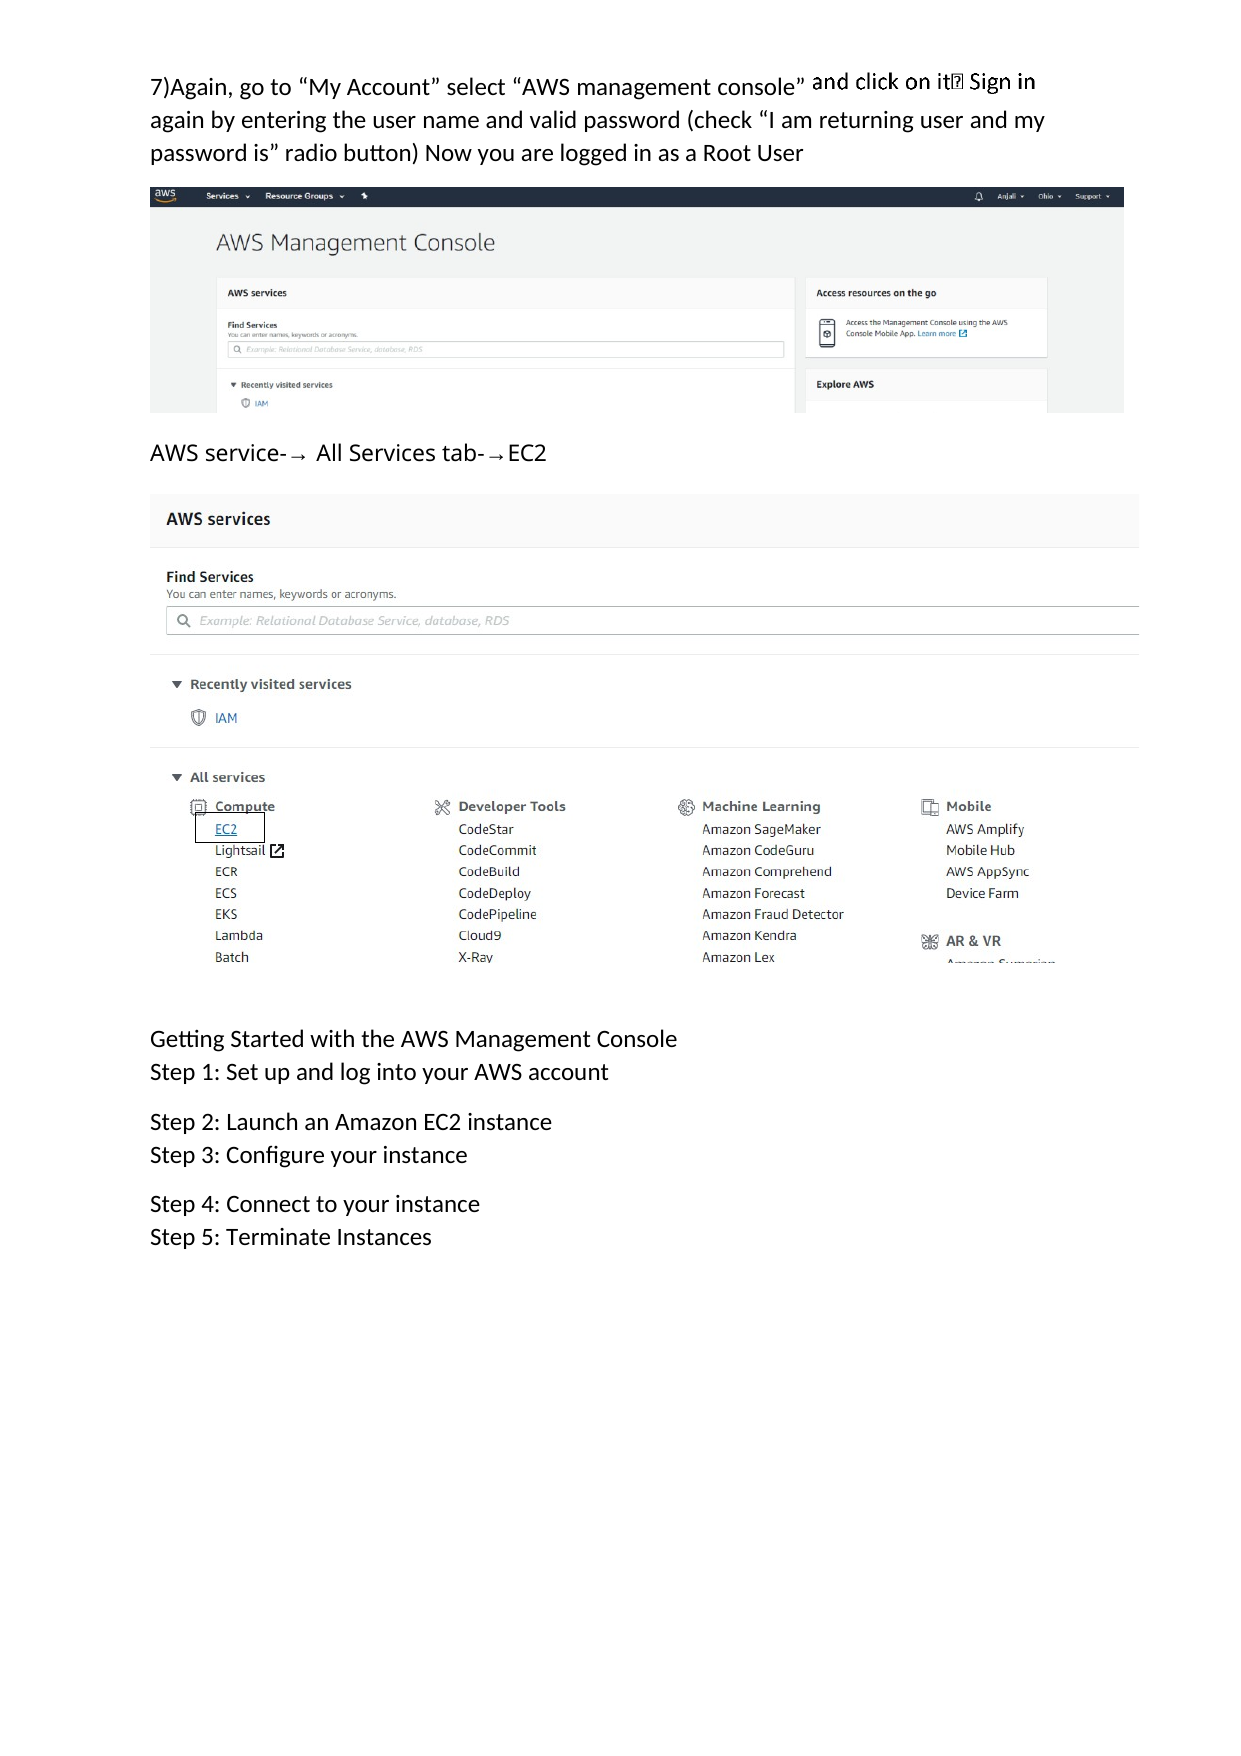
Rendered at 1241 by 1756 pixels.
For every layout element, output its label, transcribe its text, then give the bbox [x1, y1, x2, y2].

text AWS service-→ All Services tab-→EC2 [150, 437, 1240, 468]
text 7)Again, go to “My Account” select “AWS management console” again by entering the user name and valid password (check “I am returning user and my password is” radio button) Now you are logged in as a Root User [150, 66, 1045, 168]
picture [150, 187, 1124, 413]
text Getting Started with the AWS Management Console Step 1: Set up and log into your AWS account [150, 1023, 704, 1087]
picture [811, 65, 1045, 96]
text Step 4: Connect to your instance Step 5: Terminate Instances [150, 1188, 518, 1252]
picture [150, 494, 1140, 963]
text Step 2: Launch an Amazon EC2 instance Step 3: Configure your instance [150, 1106, 592, 1169]
